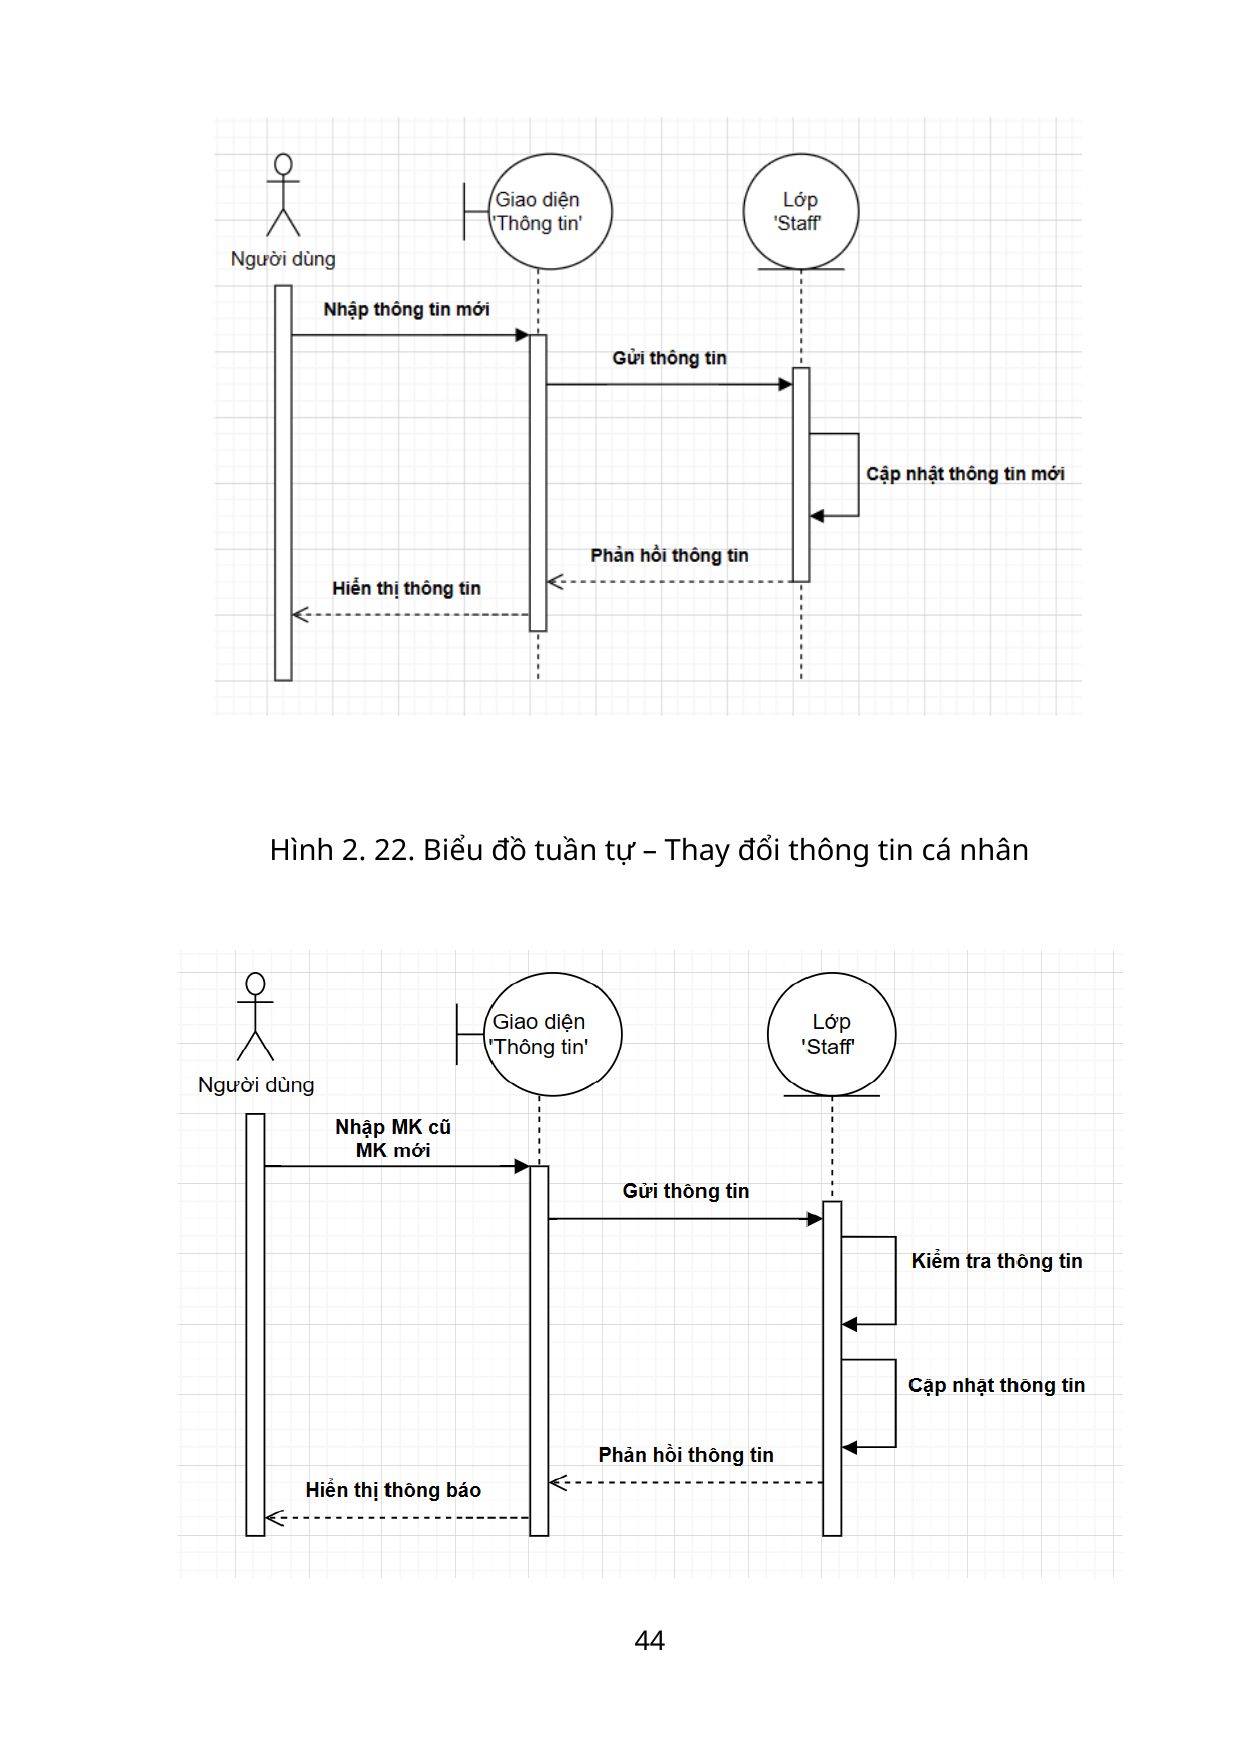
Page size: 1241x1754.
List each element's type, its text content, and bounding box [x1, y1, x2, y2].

picture [177, 950, 1123, 1578]
text Hình 2. 22. Biểu đồ tuần tự – Thay đổi thông tin cá nhân [177, 829, 1122, 868]
picture [214, 117, 1082, 716]
